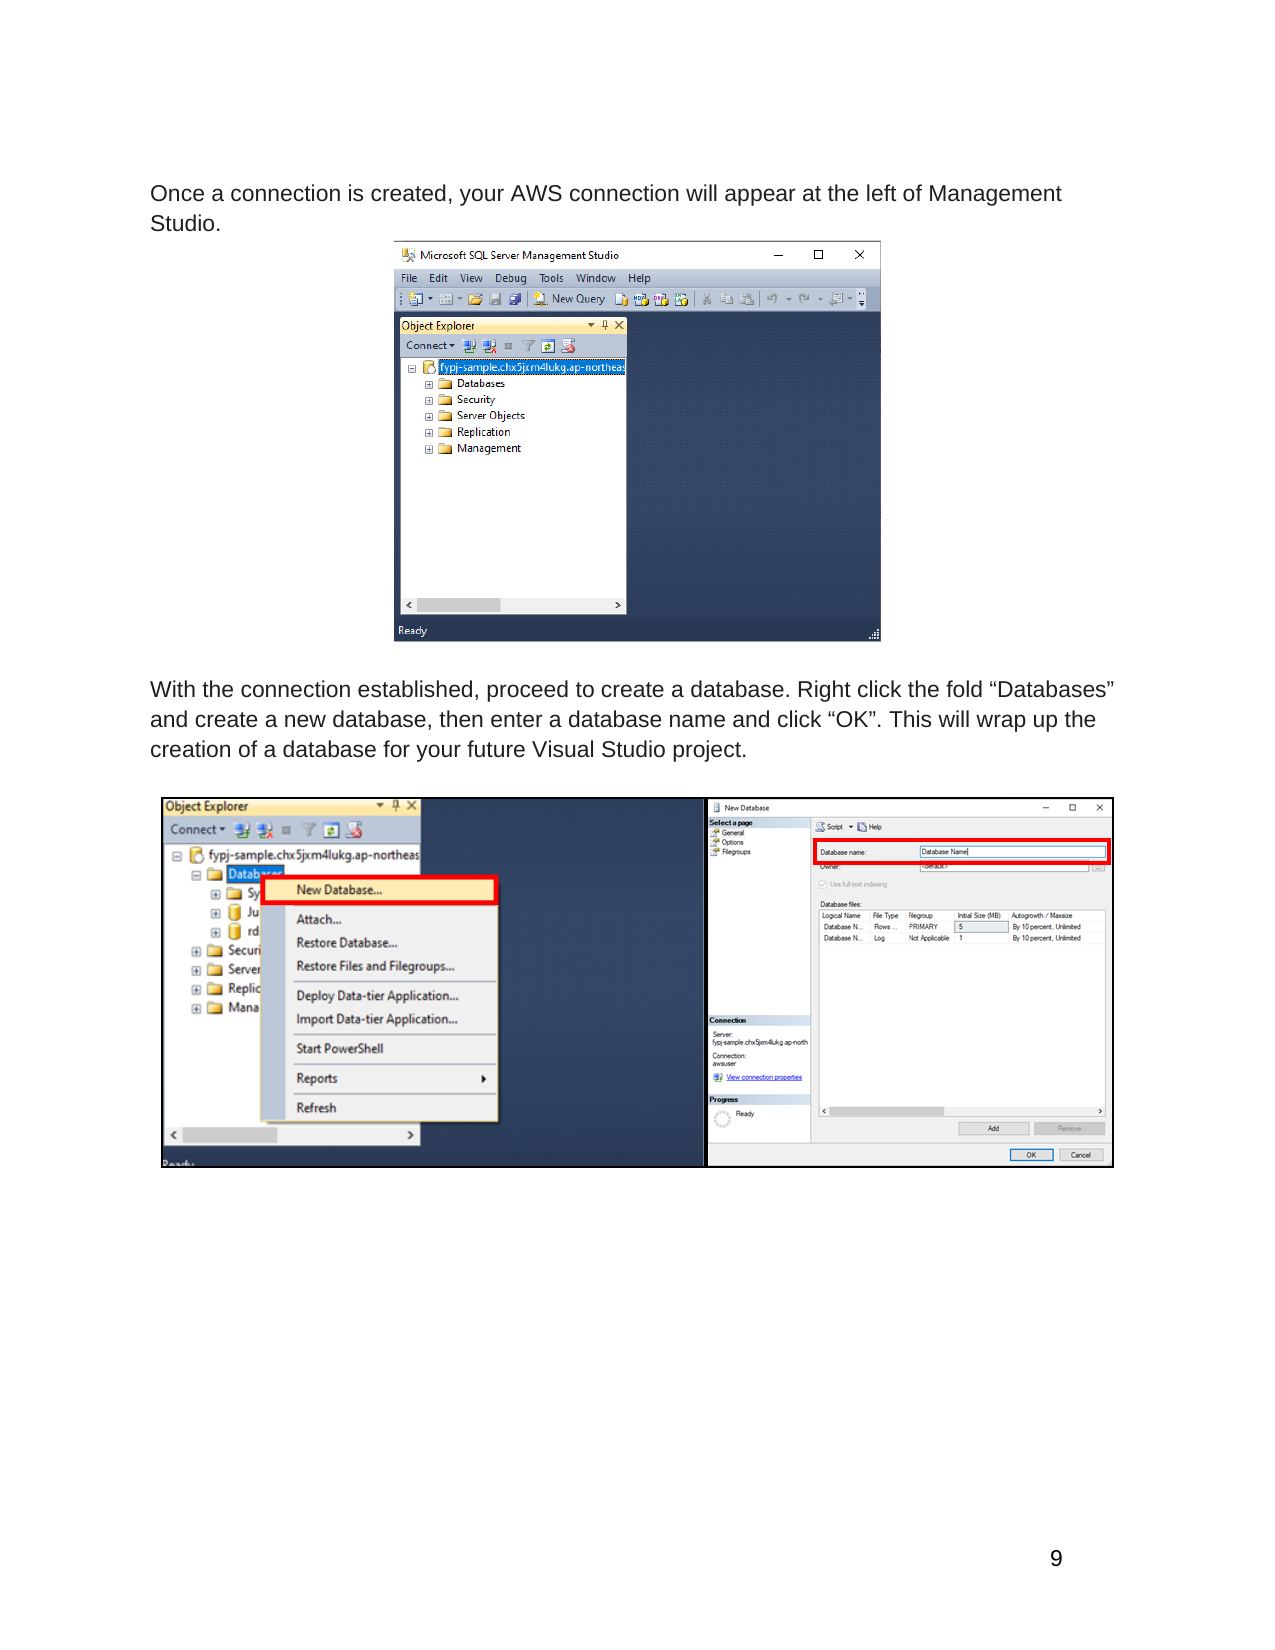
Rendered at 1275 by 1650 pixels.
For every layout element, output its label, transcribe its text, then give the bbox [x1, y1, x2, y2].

picture [708, 799, 1112, 1166]
picture [394, 240, 881, 642]
picture [163, 799, 704, 1166]
text With the connection established, proceed to create a database. Right click the fold “Databases” and create a new database, then enter a database name and click “OK”. This will wrap up the creation of a database for your future Visual Studio project. [150, 676, 1125, 763]
text Once a connection is created, your AWS connection will appear at the left of Management Studio. [150, 180, 1125, 237]
